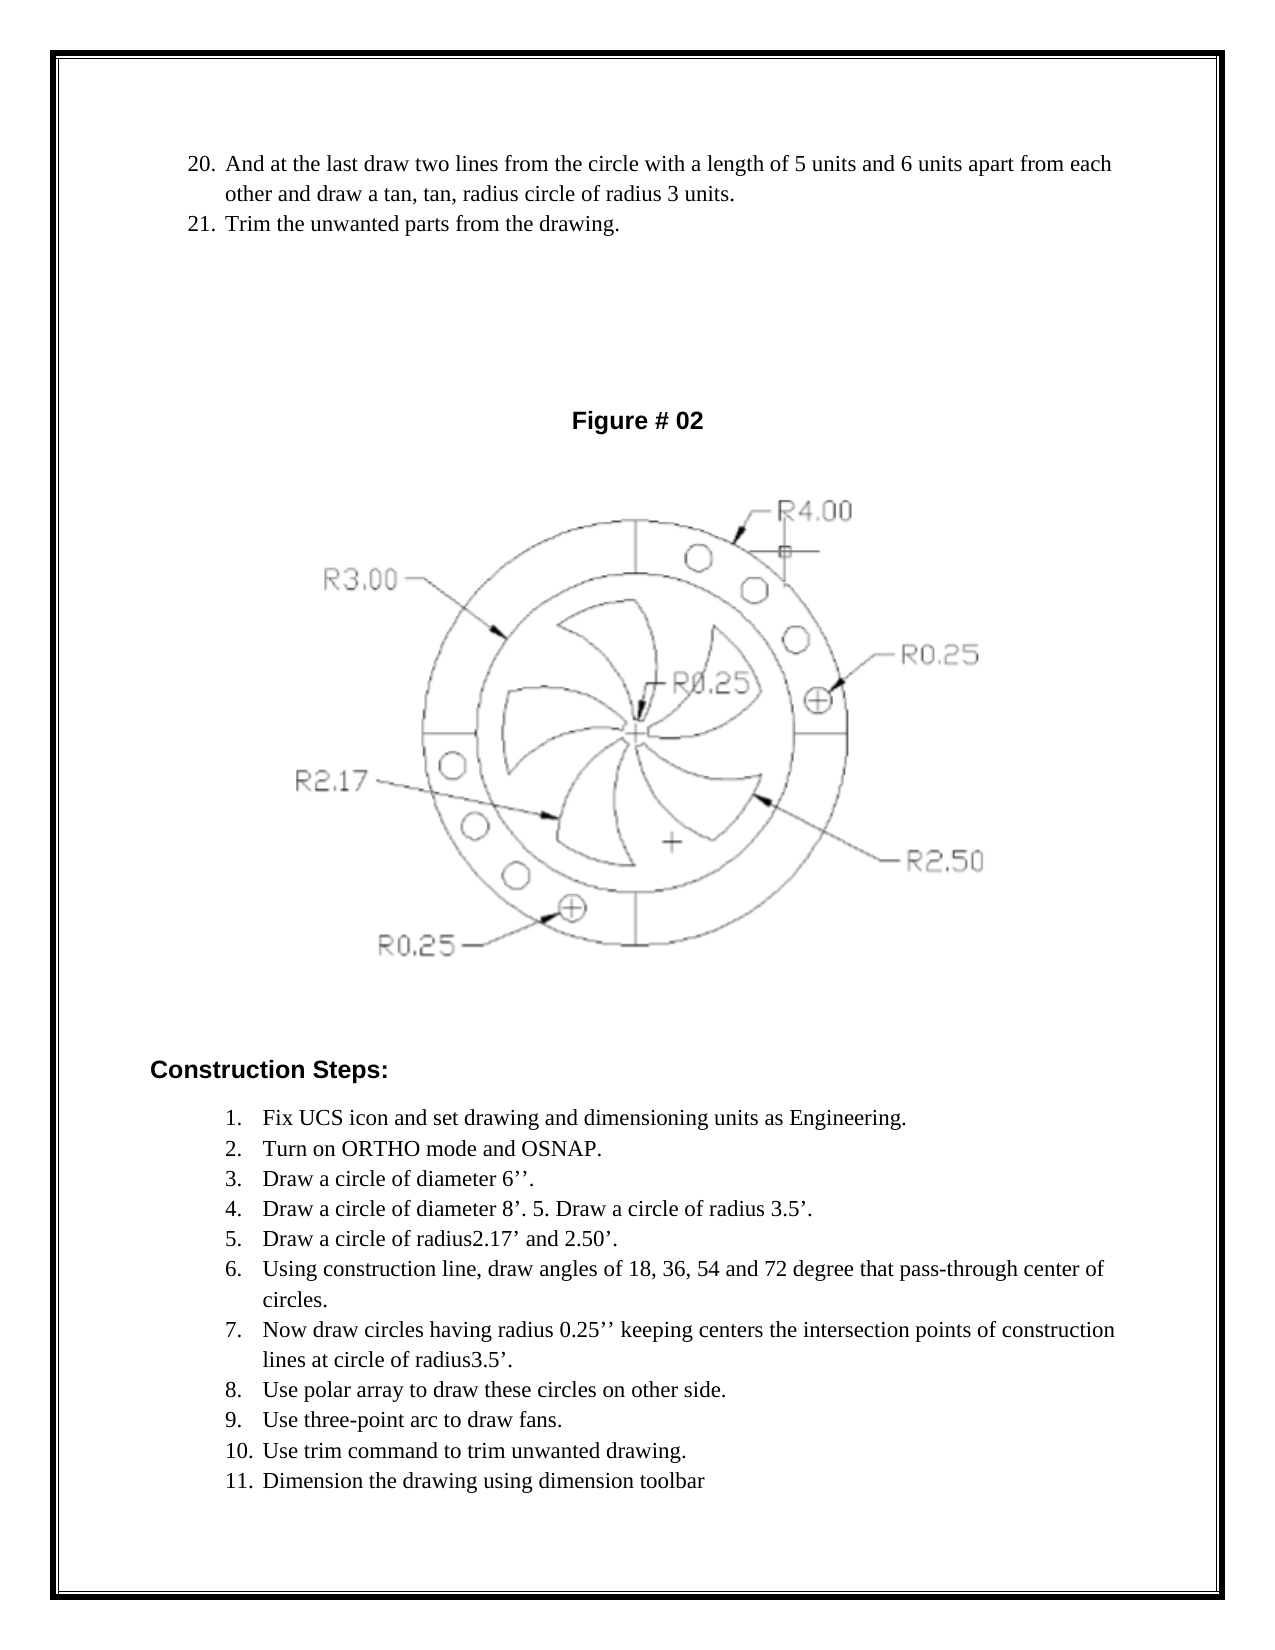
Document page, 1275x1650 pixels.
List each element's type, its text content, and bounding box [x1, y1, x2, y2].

list Draw a circle of radius2.17’ and 2.50’. [225, 1225, 1125, 1252]
list Using construction line, draw angles of 18, 36, 54 and 72 degree that pass-through center of circles. [225, 1256, 1125, 1312]
list Turn on ORTHO mode and OSNAP. [225, 1135, 1125, 1161]
list Use three-point arc to draw fans. [225, 1407, 1125, 1433]
list Draw a circle of diameter 8’. 5. Draw a circle of radius 3.5’. [225, 1195, 1125, 1221]
list Now draw circles having radius 0.25’’ keeping centers the intersection points of construction lines at circle of radius3.5’. [225, 1316, 1125, 1372]
list Dimension the drawing using dimension toolbar [225, 1467, 1125, 1493]
list Fix UCS icon and set drawing and dimensioning units as Engineering. [225, 1104, 1125, 1131]
picture [245, 456, 1030, 985]
text Figure # 02 [150, 406, 1125, 435]
list And at the last draw two lines from the circle with a length of 5 units and 6 units apart from each other and draw a tan, tan, radius circle of radius 3 units. [187, 150, 1125, 207]
list Trim the unwanted parts from the drawing. [187, 210, 1125, 237]
list Use trim command to trim unwanted drawing. [225, 1437, 1125, 1463]
list Draw a circle of diameter 6’’. [225, 1165, 1125, 1191]
text Construction Steps: [150, 1055, 1125, 1083]
list Use polar array to draw these circles on other side. [225, 1376, 1125, 1403]
